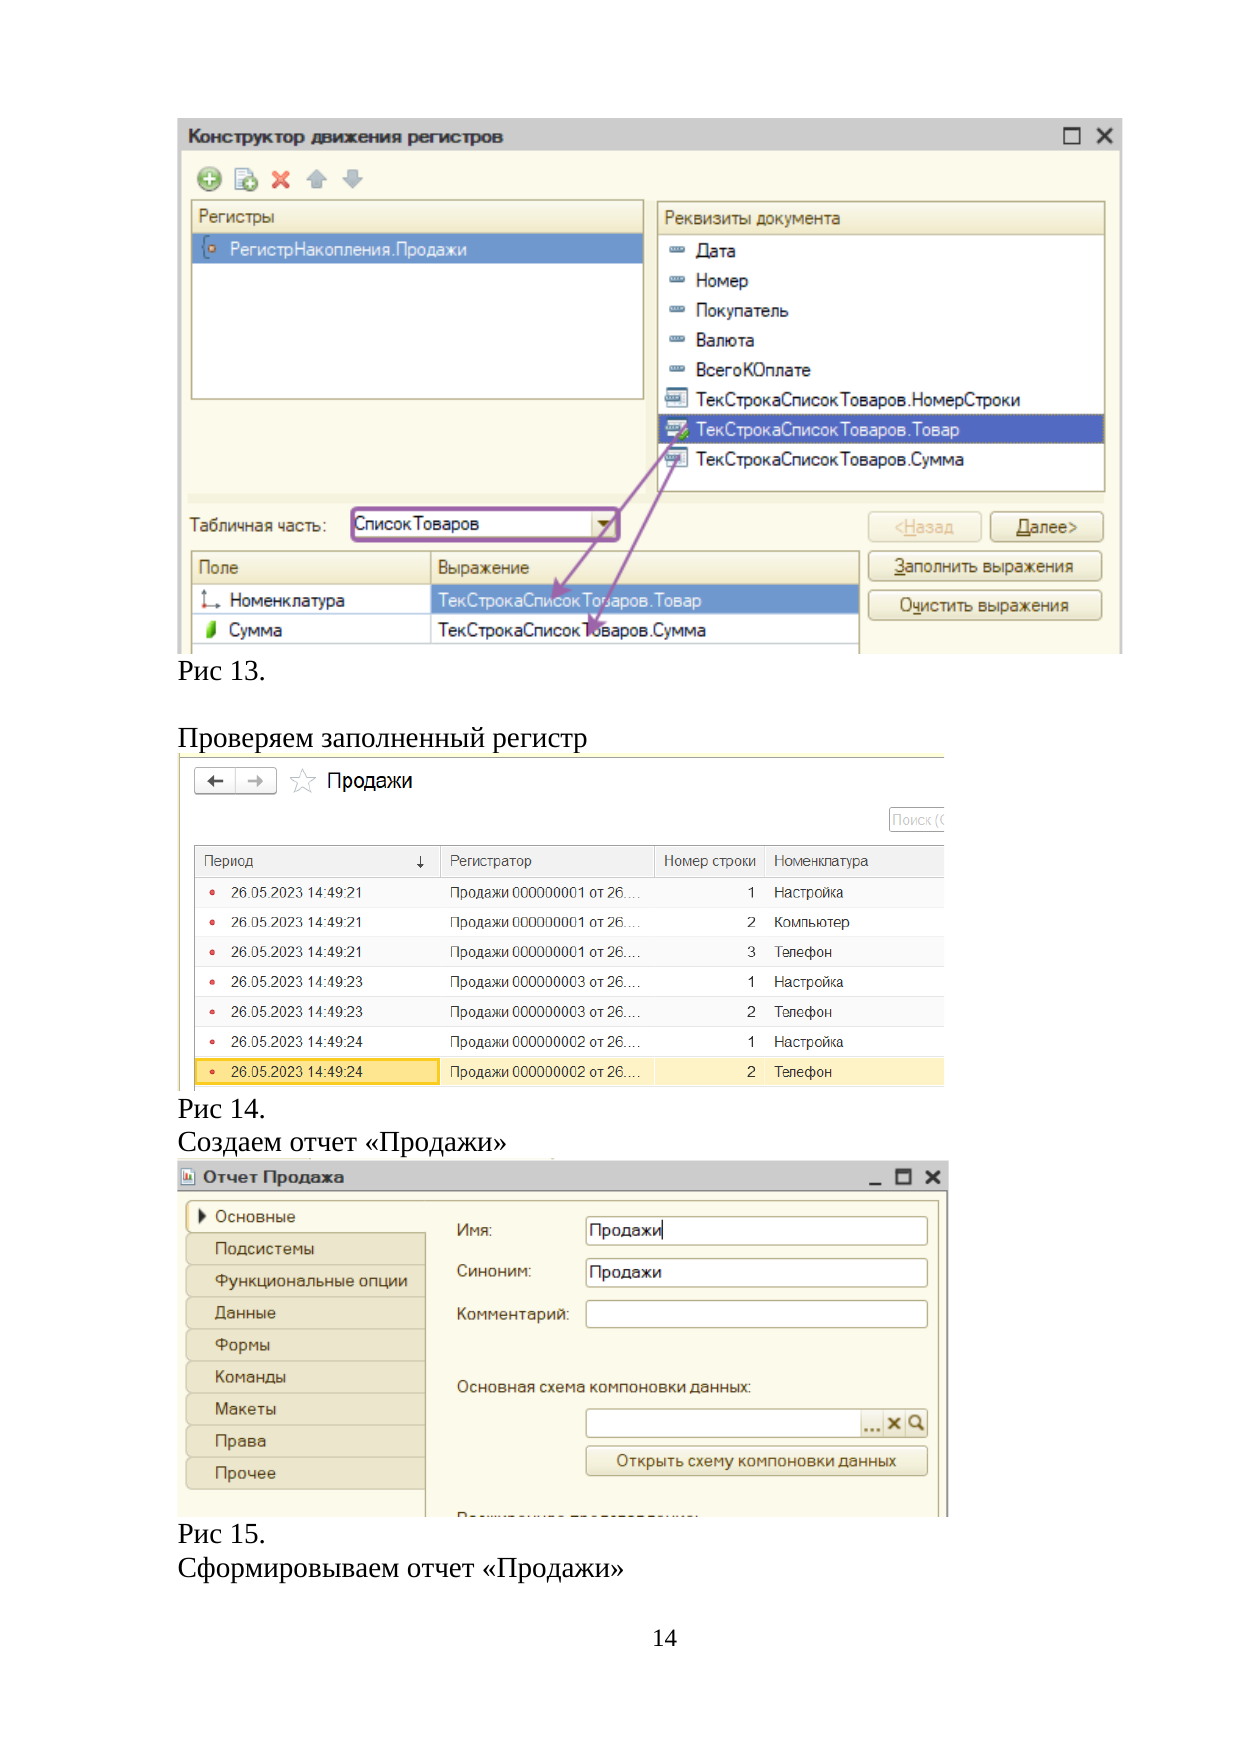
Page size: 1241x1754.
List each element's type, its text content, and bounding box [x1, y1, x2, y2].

picture [177, 118, 1123, 654]
text Сформировываем отчет «Продажи» [177, 1550, 1152, 1583]
text Рис 13. [177, 653, 1152, 687]
text Создаем отчет «Продажи» [177, 1124, 1152, 1158]
picture [177, 753, 945, 1091]
text Рис 14. [177, 1091, 1152, 1124]
picture [177, 1158, 949, 1517]
text Рис 15. [177, 1516, 1152, 1550]
text Проверяем заполненный регистр [177, 720, 1152, 754]
